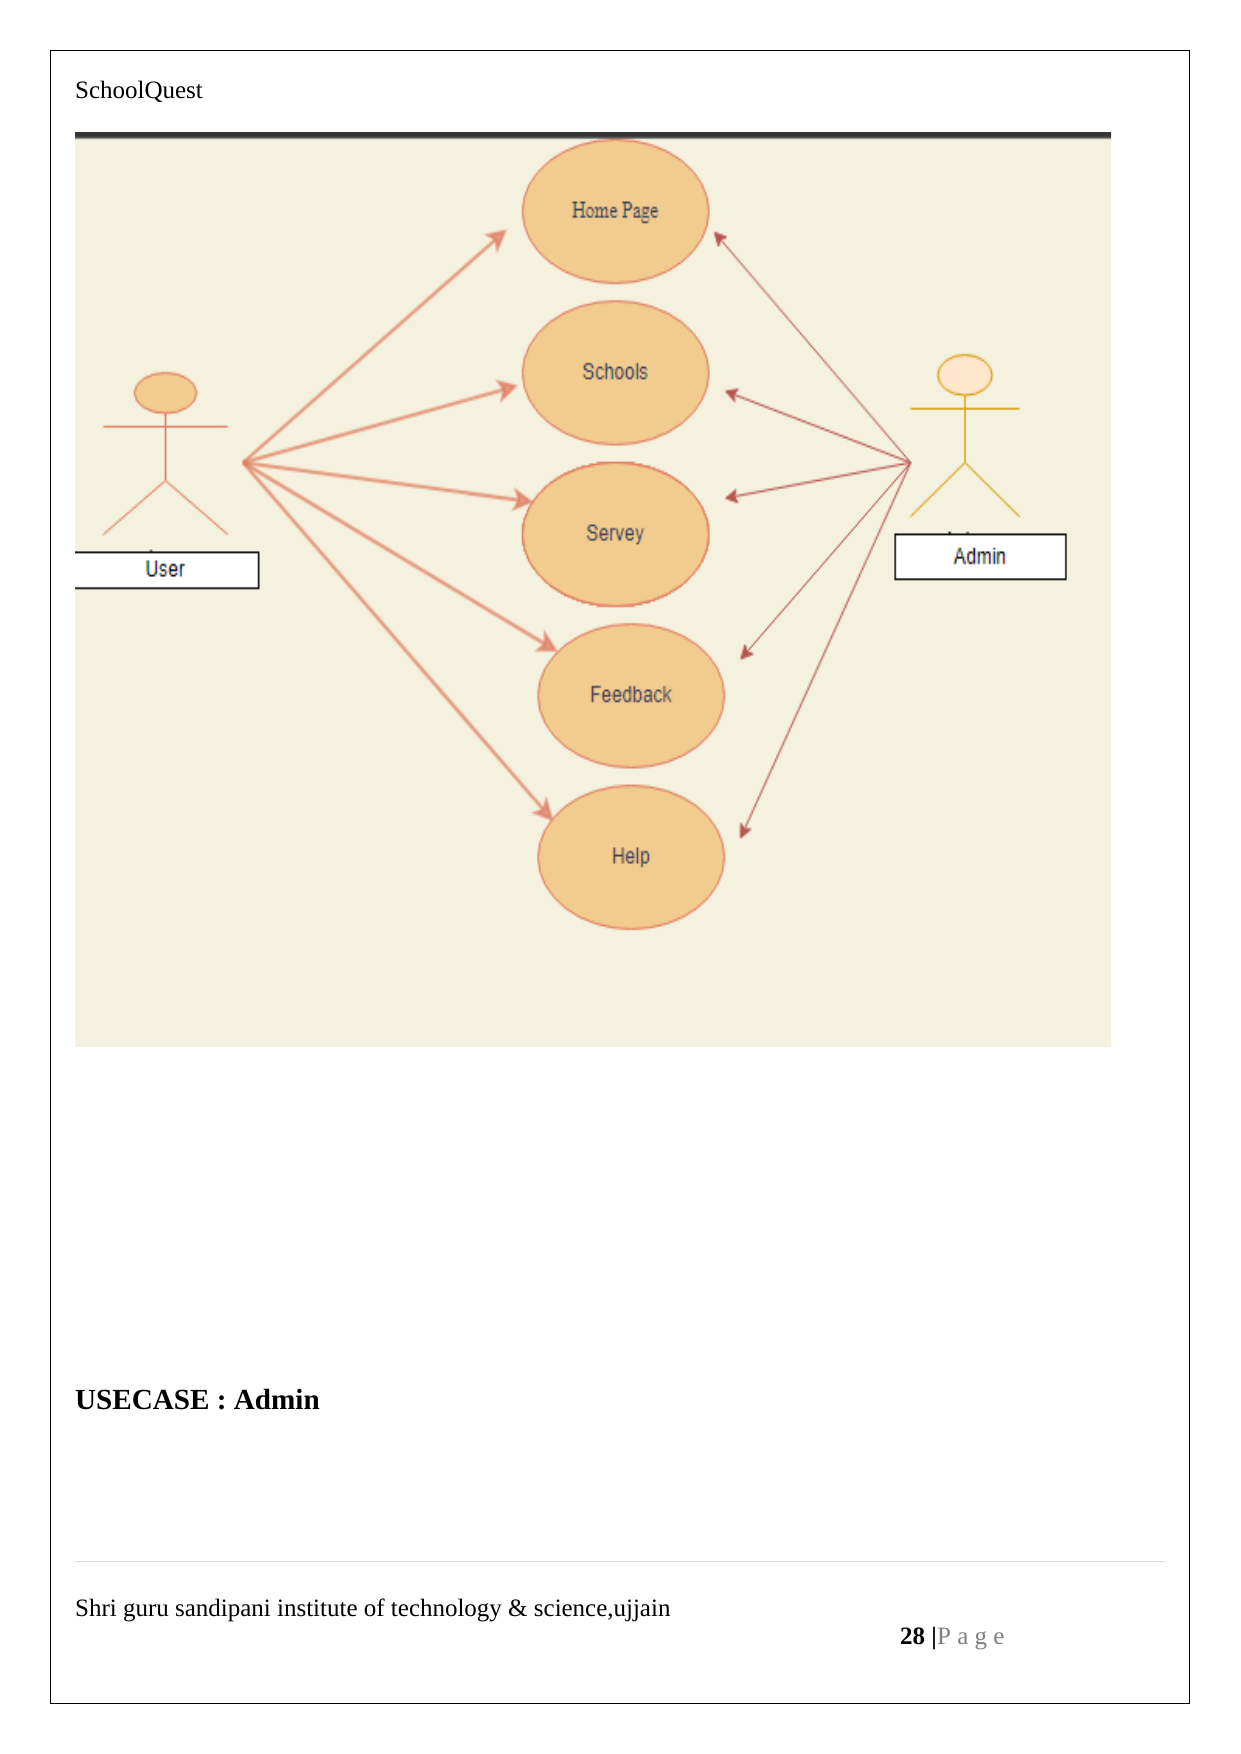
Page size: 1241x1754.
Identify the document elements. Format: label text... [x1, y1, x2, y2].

text USECASE : Admin [75, 1382, 1165, 1415]
picture [75, 132, 1112, 1047]
